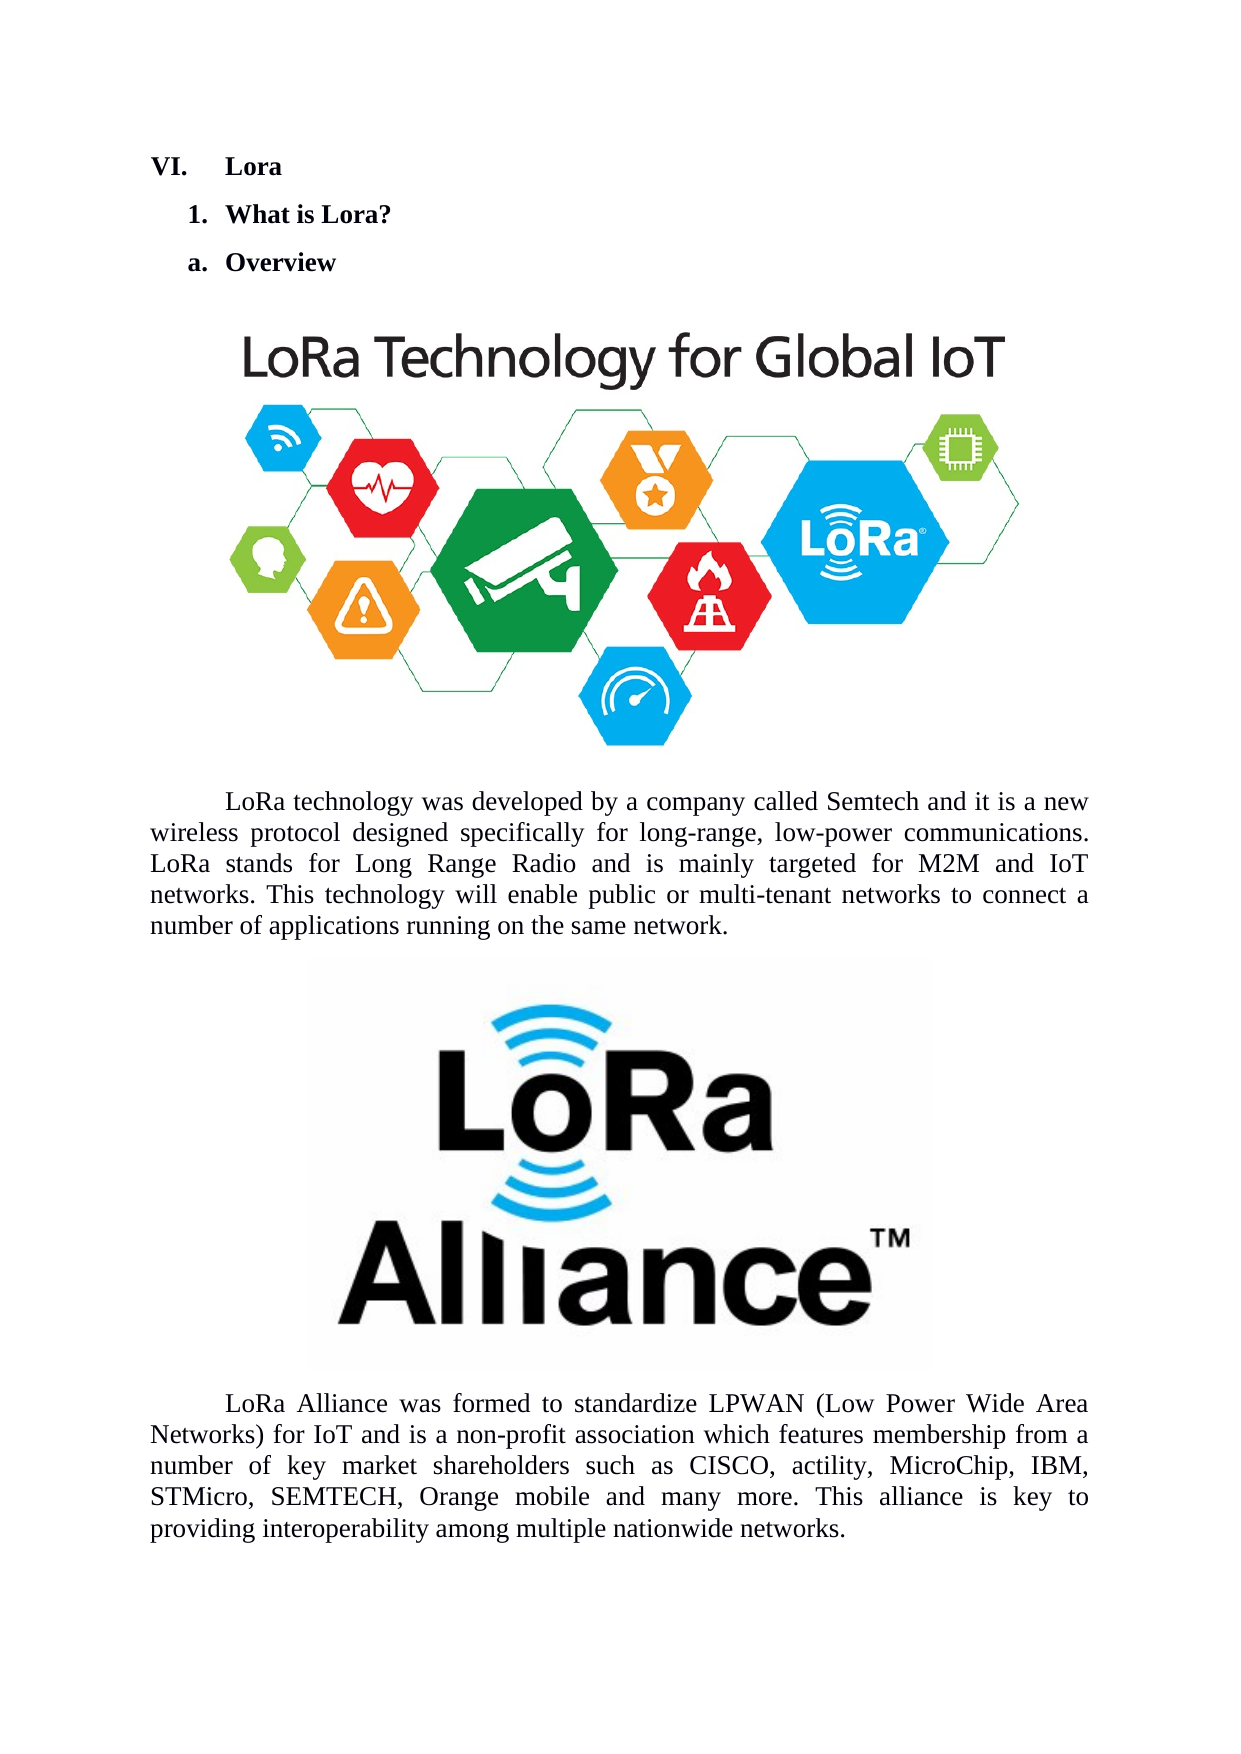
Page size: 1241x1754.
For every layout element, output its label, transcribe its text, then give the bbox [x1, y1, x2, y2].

picture [198, 293, 1042, 769]
list Lora [187, 150, 1090, 181]
list What is Lora? [187, 198, 1090, 229]
list Overview [187, 246, 1090, 277]
picture [307, 957, 933, 1371]
text LoRa Alliance was formed to standardize LPWAN (Low Power Wide Area Networks) for IoT and is a non-profit association which features membership from a number of key market shareholders such as CISCO, actility, MicroChip, IBM, STMicro, SEMTECH, Orange mobile and many more. This alliance is key to providing interoperability among multiple nationwide networks. [150, 1387, 1090, 1543]
text LoRa technology was developed by a company called Semtech and it is a new wireless protocol designed specifically for long-range, low-power communications. LoRa stands for Long Range Radio and is mainly targeted for M2M and IoT networks. This technology will enable public or multi-tenant networks to connect a number of applications running on the same network. [150, 785, 1090, 941]
